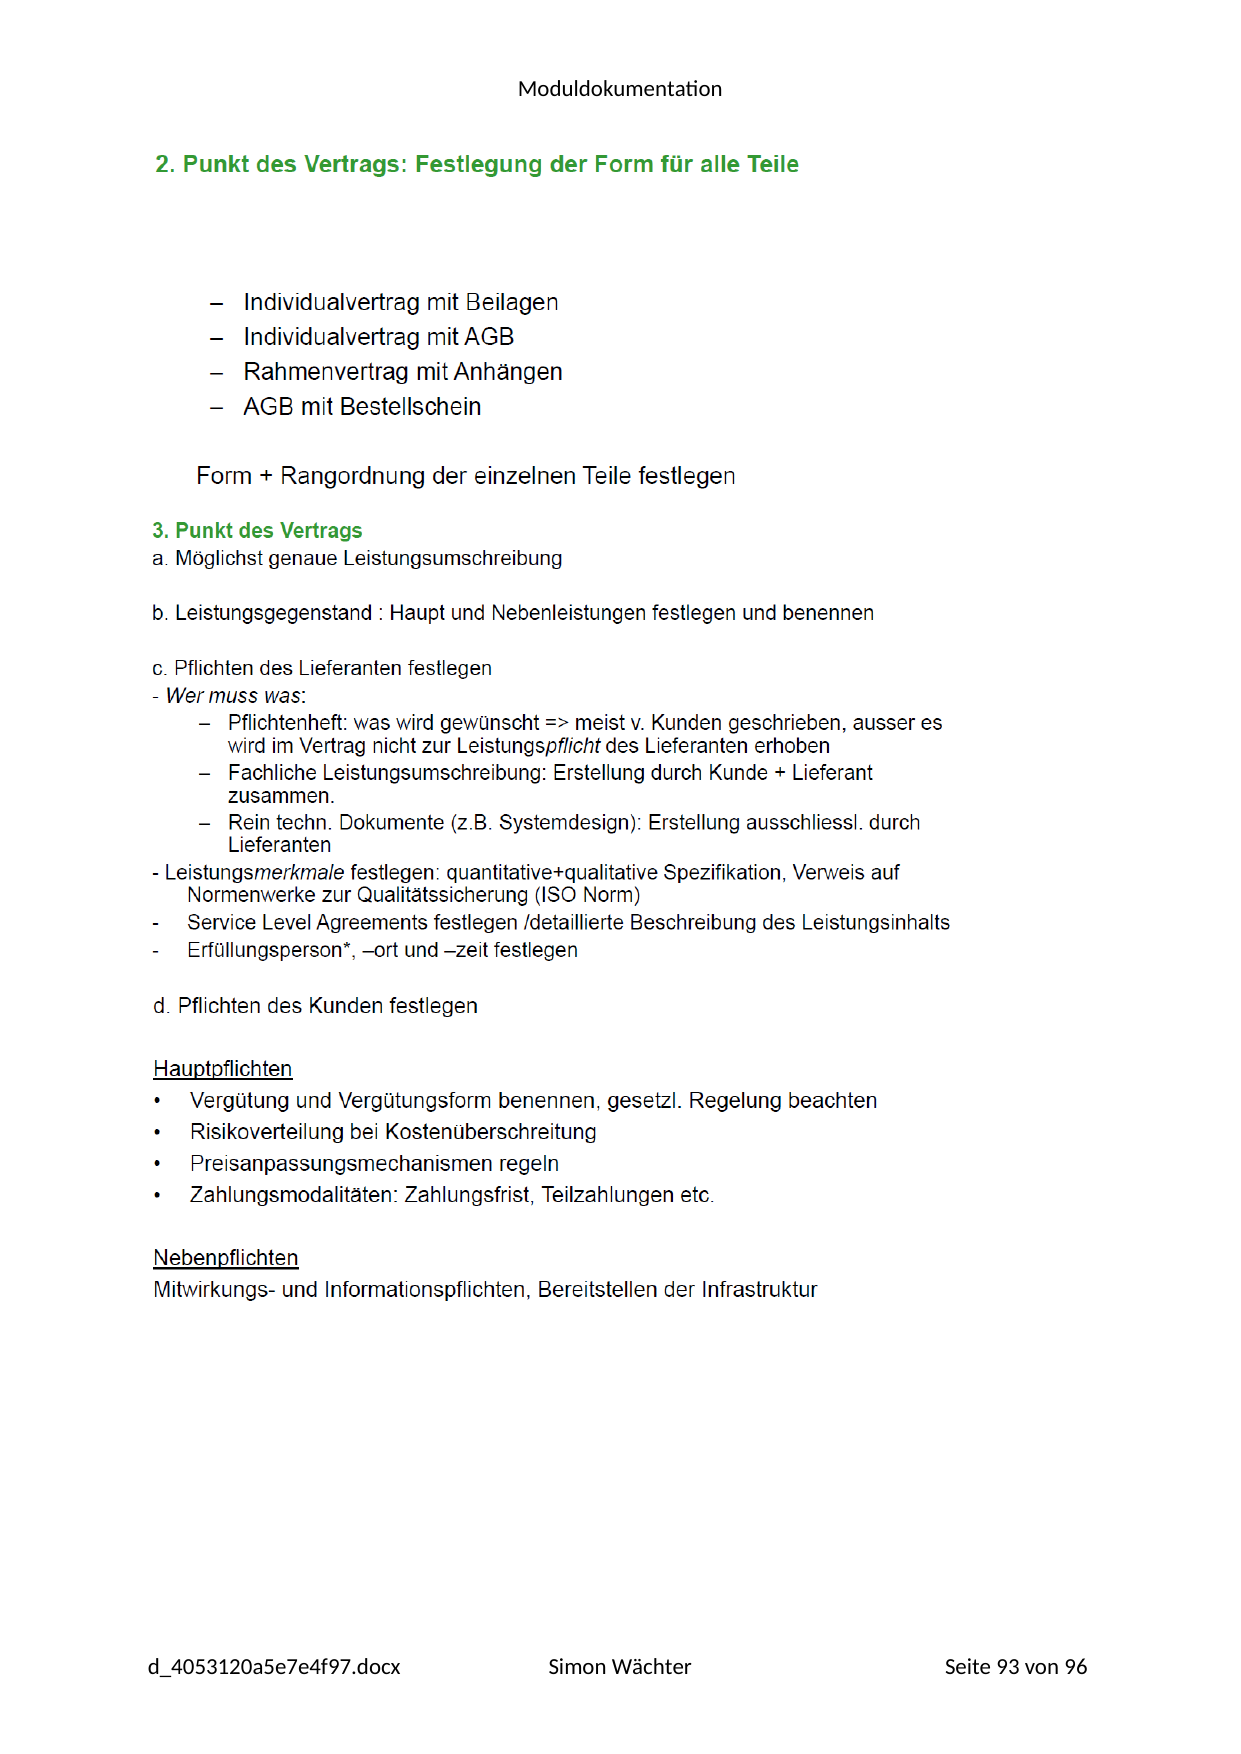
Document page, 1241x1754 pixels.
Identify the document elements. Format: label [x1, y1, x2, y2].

picture [147, 515, 968, 969]
picture [147, 987, 887, 1307]
picture [147, 147, 950, 497]
